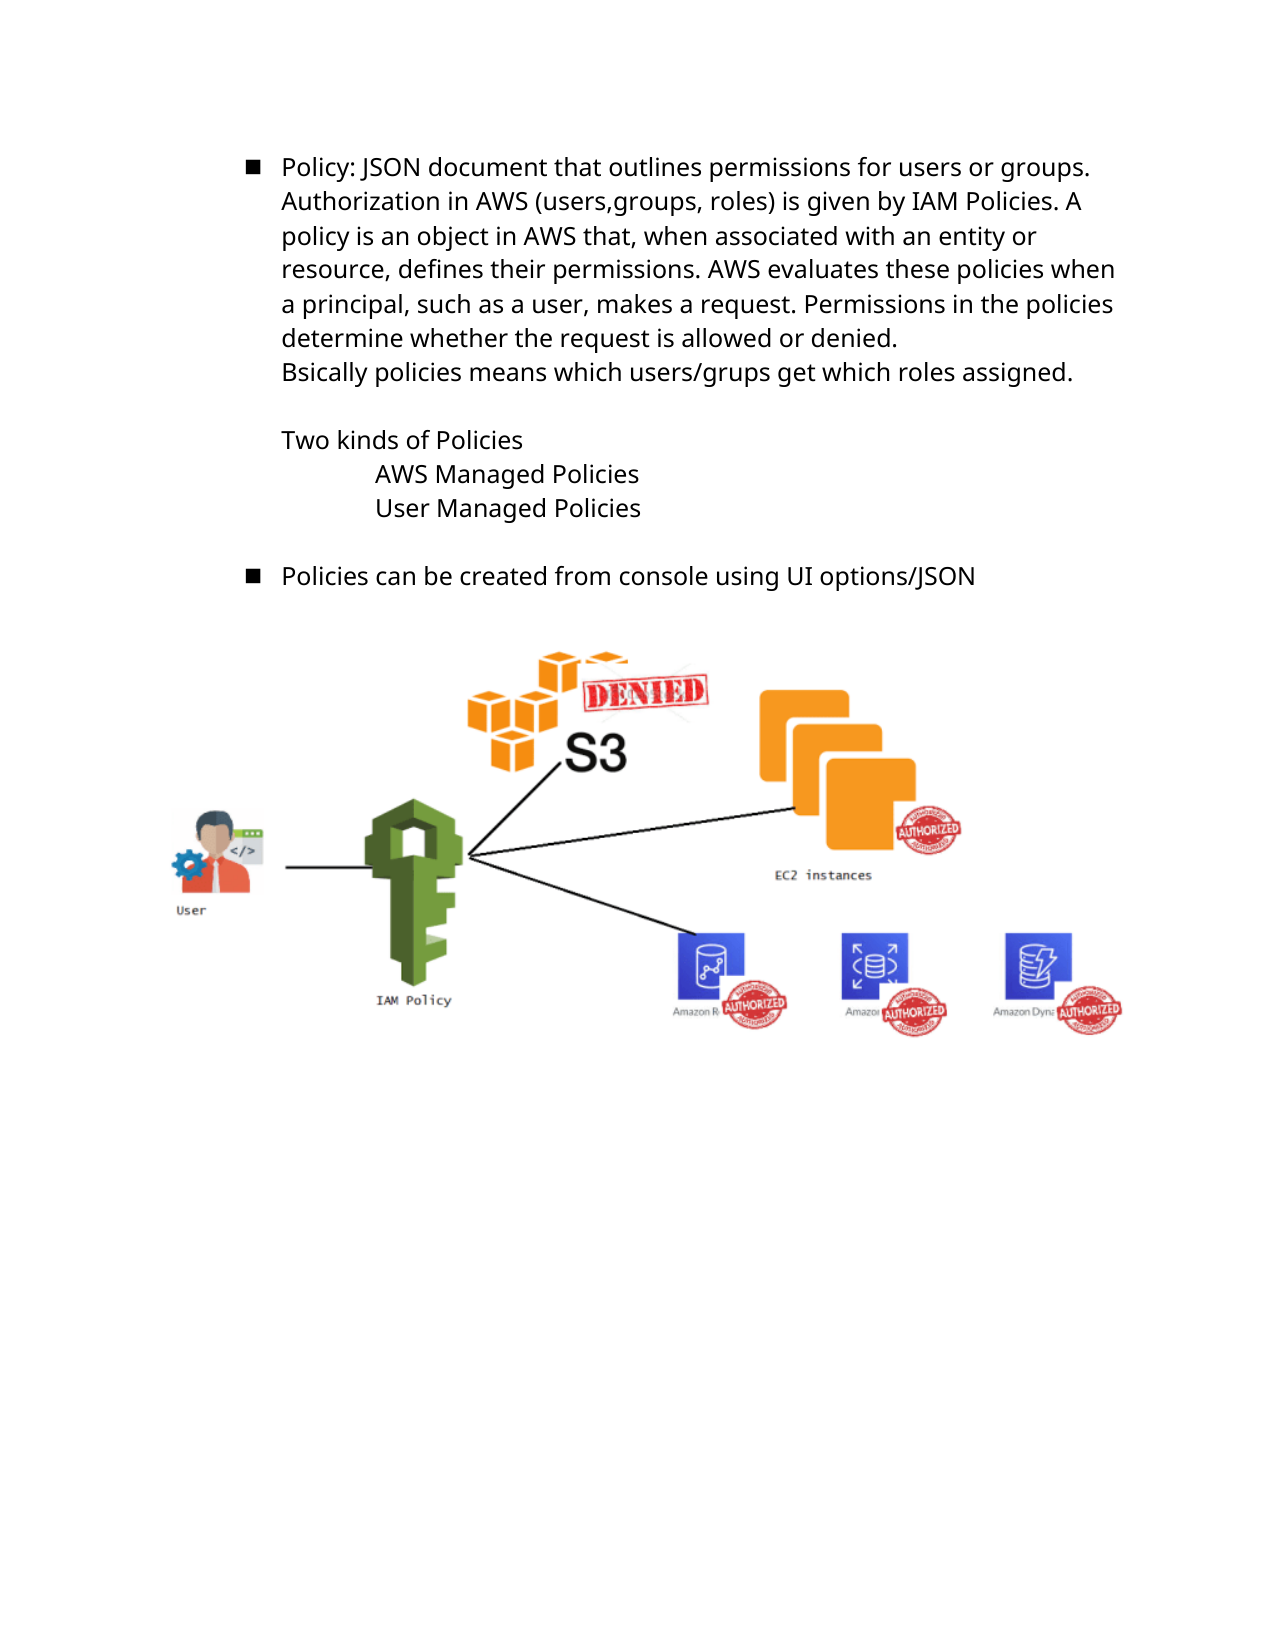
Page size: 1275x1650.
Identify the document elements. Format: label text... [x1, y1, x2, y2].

text AWS Managed Policies [319, 457, 1125, 491]
text User Managed Policies [319, 491, 1125, 525]
list Bsically policies means which users/grups get which roles assigned. [281, 354, 1125, 388]
list Policies can be created from console using UI options/JSON [244, 559, 1125, 593]
text Two kinds of Policies [244, 422, 1125, 457]
list Policy: JSON document that outlines permissions for users or groups. Authorization in AWS (users,groups, roles) is given by IAM Policies. A policy is an object in AWS that, when associated with an entity or resource, defines their permissions. AWS evaluates these policies when a principal, such as a user, makes a request. Permissions in the policies determine whether the request is allowed or denied. [244, 150, 1125, 354]
